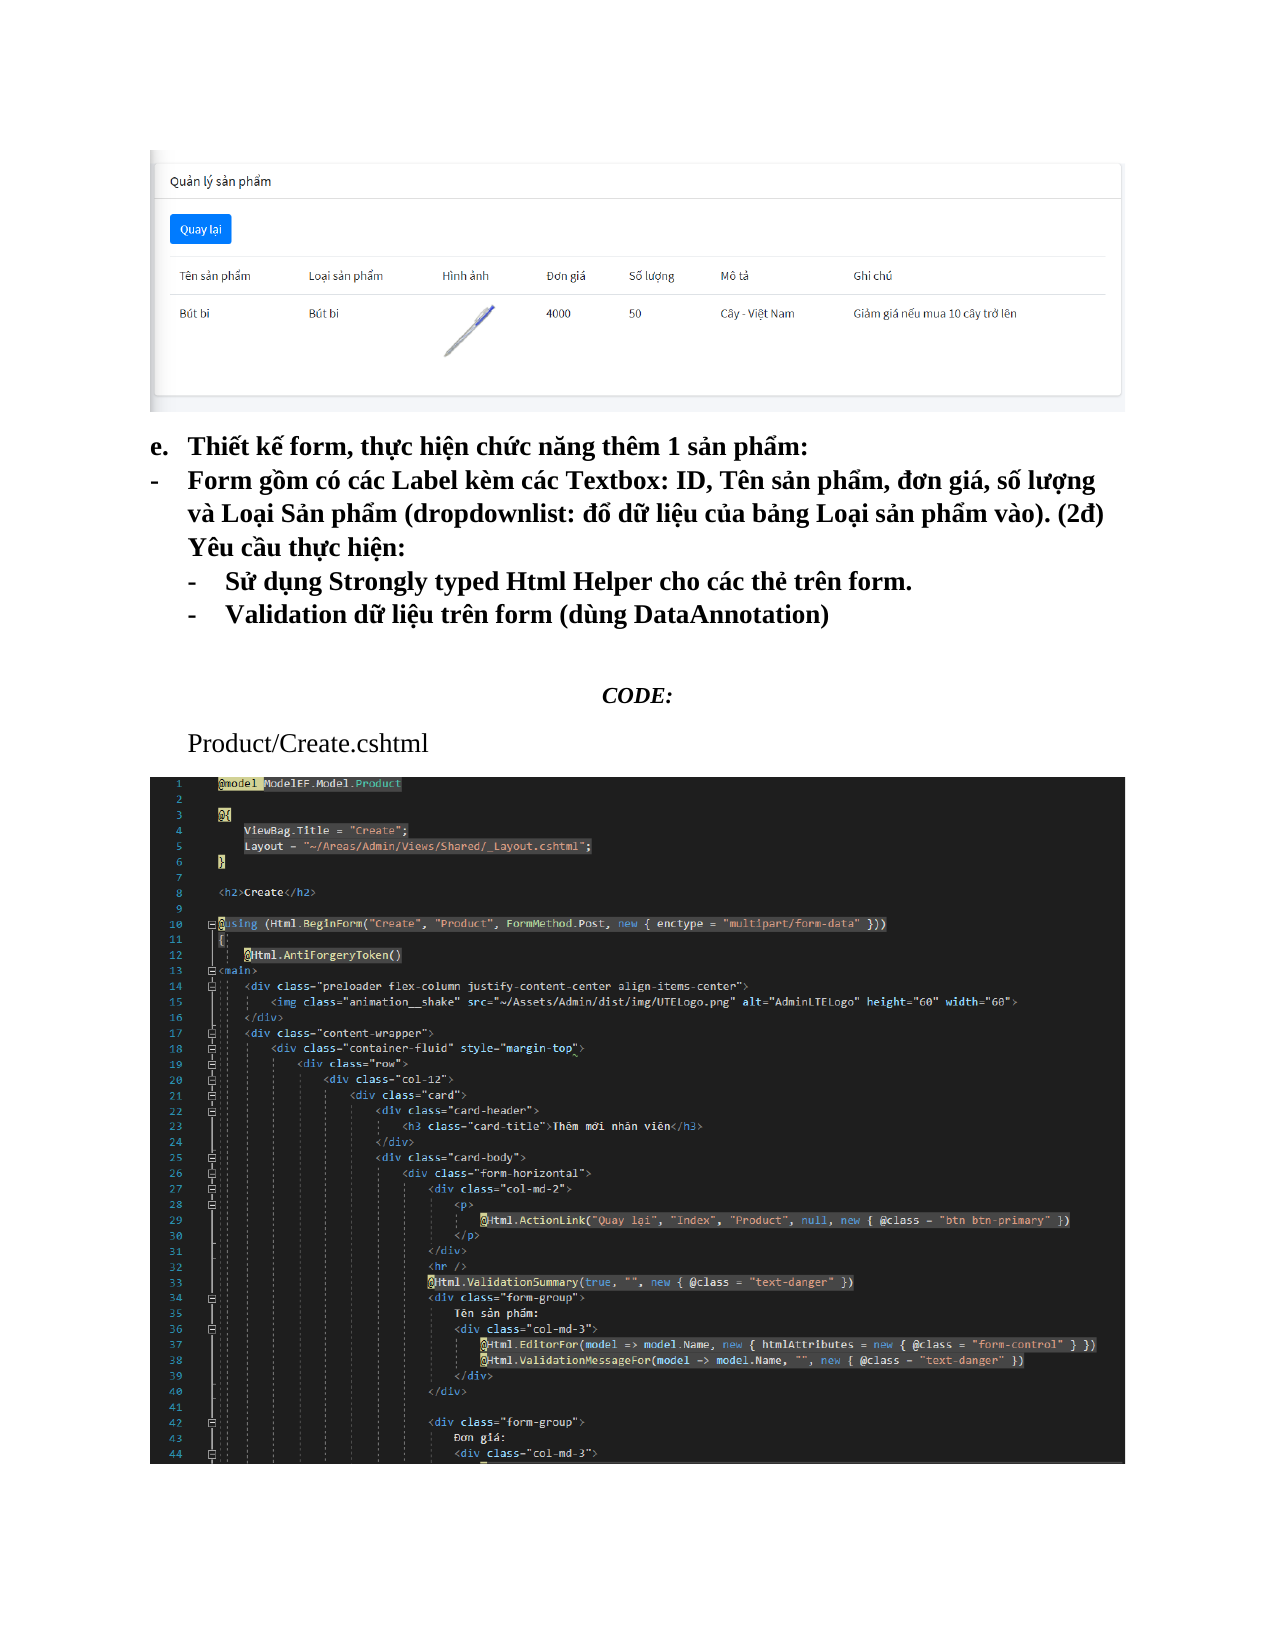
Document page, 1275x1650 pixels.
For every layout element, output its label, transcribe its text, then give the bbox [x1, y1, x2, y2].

picture [150, 150, 1125, 412]
list Yêu cầu thực hiện: [187, 531, 1125, 562]
text CODE: [150, 682, 1125, 708]
list Validation dữ liệu trên form (dùng DataAnnotation) [187, 598, 1125, 629]
list Thiết kế form, thực hiện chức năng thêm 1 sản phẩm: [150, 430, 1125, 462]
list Form gồm có các Label kèm các Textbox: ID, Tên sản phẩm, đơn giá, số lượng và Loại Sản phẩm (dropdownlist: đổ dữ liệu của bảng Loại sản phẩm vào). (2đ) [150, 464, 1125, 529]
list Sử dụng Strongly typed Html Helper cho các thẻ trên form. [187, 564, 1125, 596]
text Product/Create.cshtml [187, 727, 1125, 758]
picture [150, 777, 1125, 1464]
